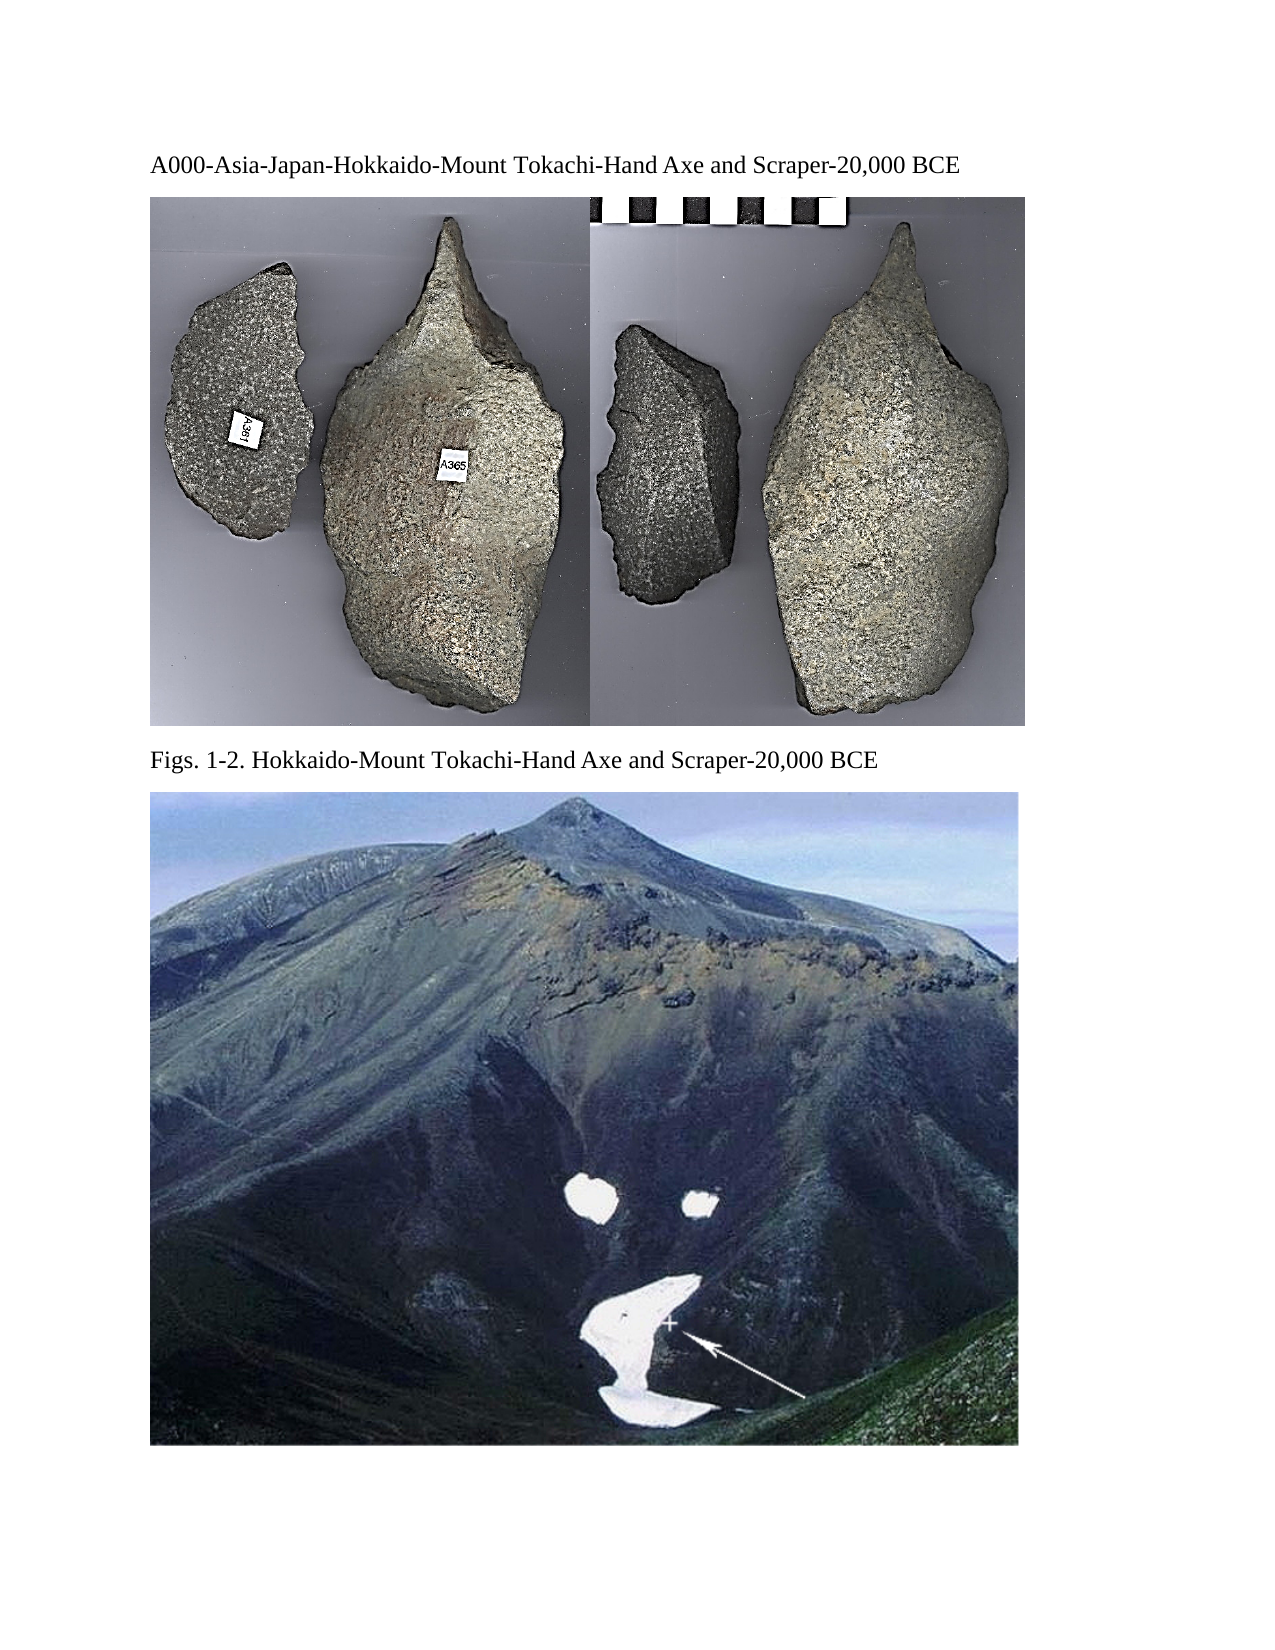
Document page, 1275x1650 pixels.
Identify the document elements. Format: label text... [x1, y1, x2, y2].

text A000-Asia-Japan-Hokkaido-Mount Tokachi-Hand Axe and Scraper-20,000 BCE [150, 150, 1125, 179]
picture [150, 197, 1025, 726]
text Figs. 1-2. Hokkaido-Mount Tokachi-Hand Axe and Scraper-20,000 BCE [150, 745, 1125, 774]
